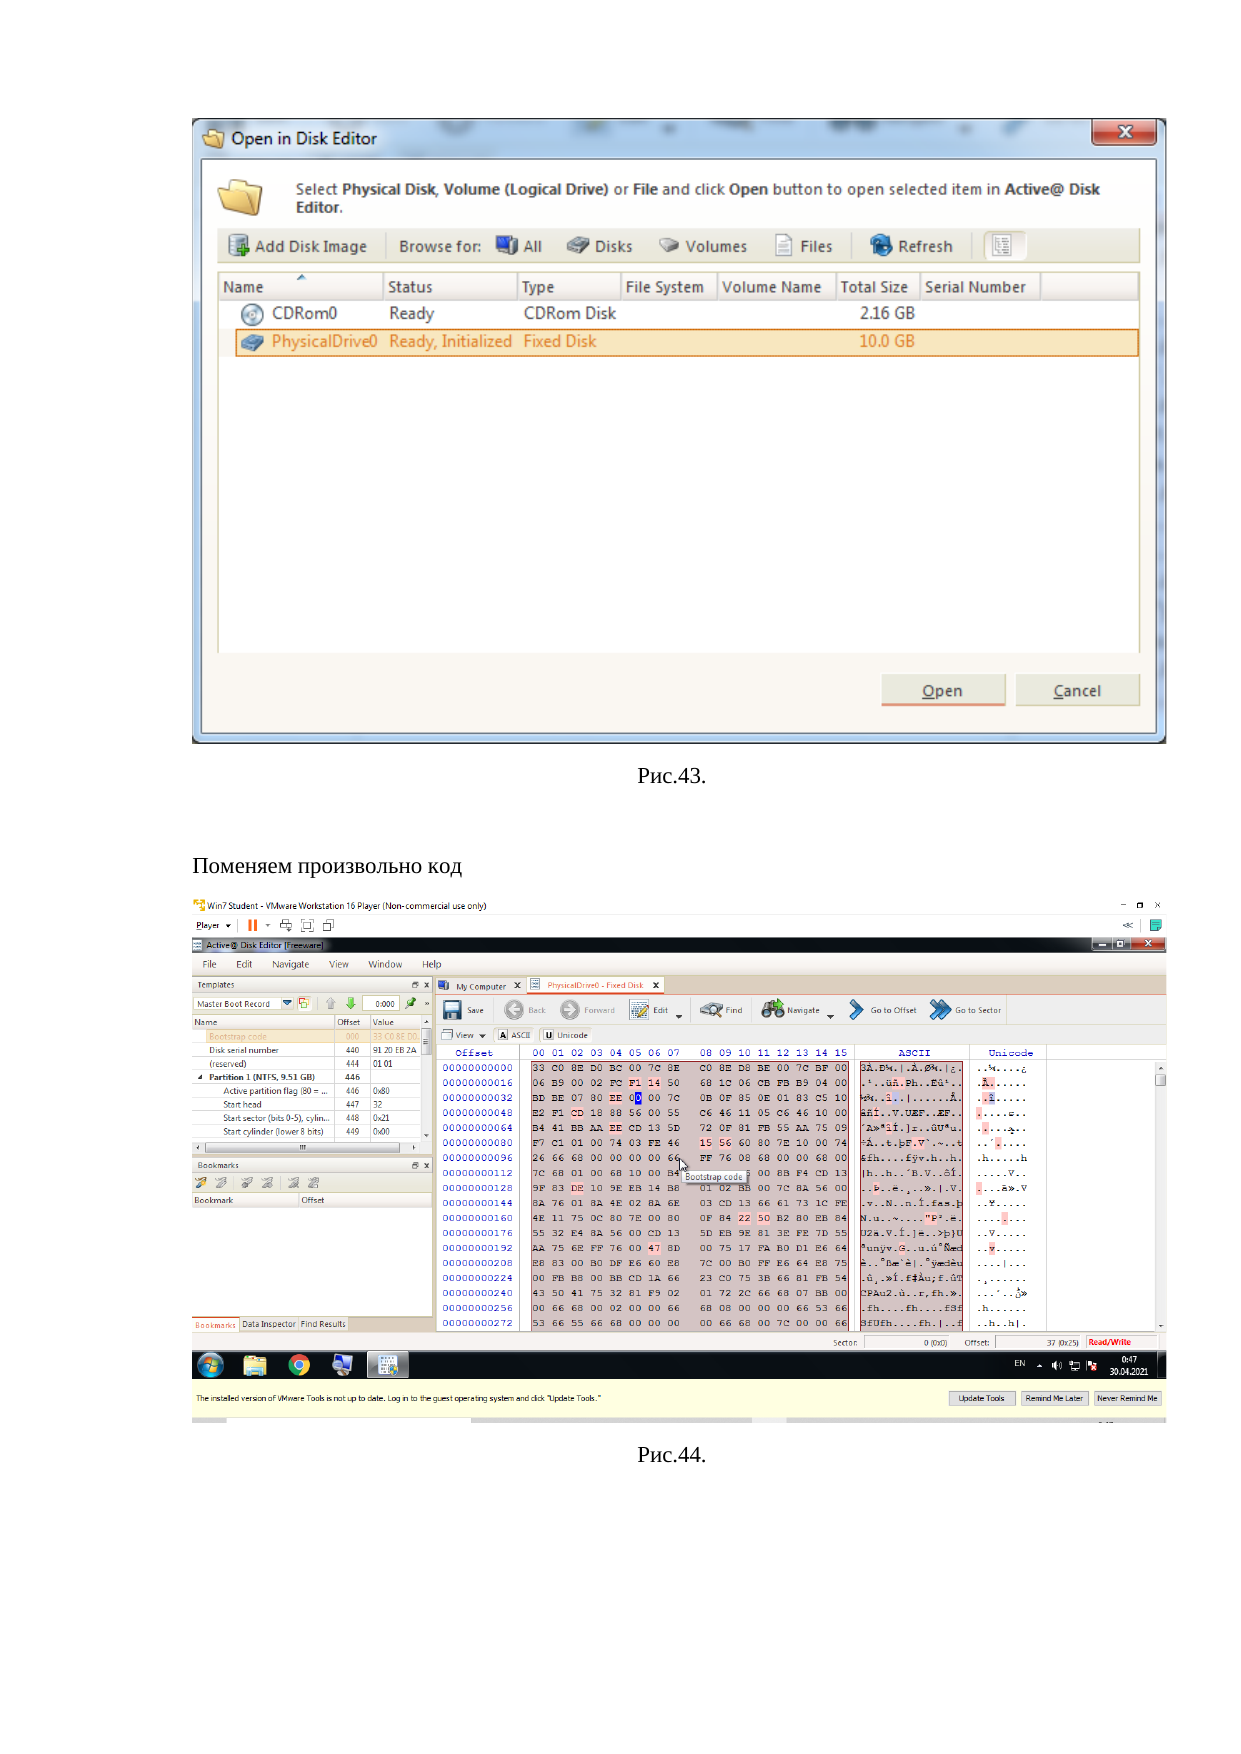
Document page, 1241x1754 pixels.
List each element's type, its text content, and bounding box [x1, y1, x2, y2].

text Поменяем произвольно код [162, 853, 1152, 879]
picture [192, 118, 1167, 744]
picture [192, 897, 1167, 1423]
text Рис.44. [162, 1442, 1152, 1468]
text Рис.43. [162, 762, 1152, 789]
